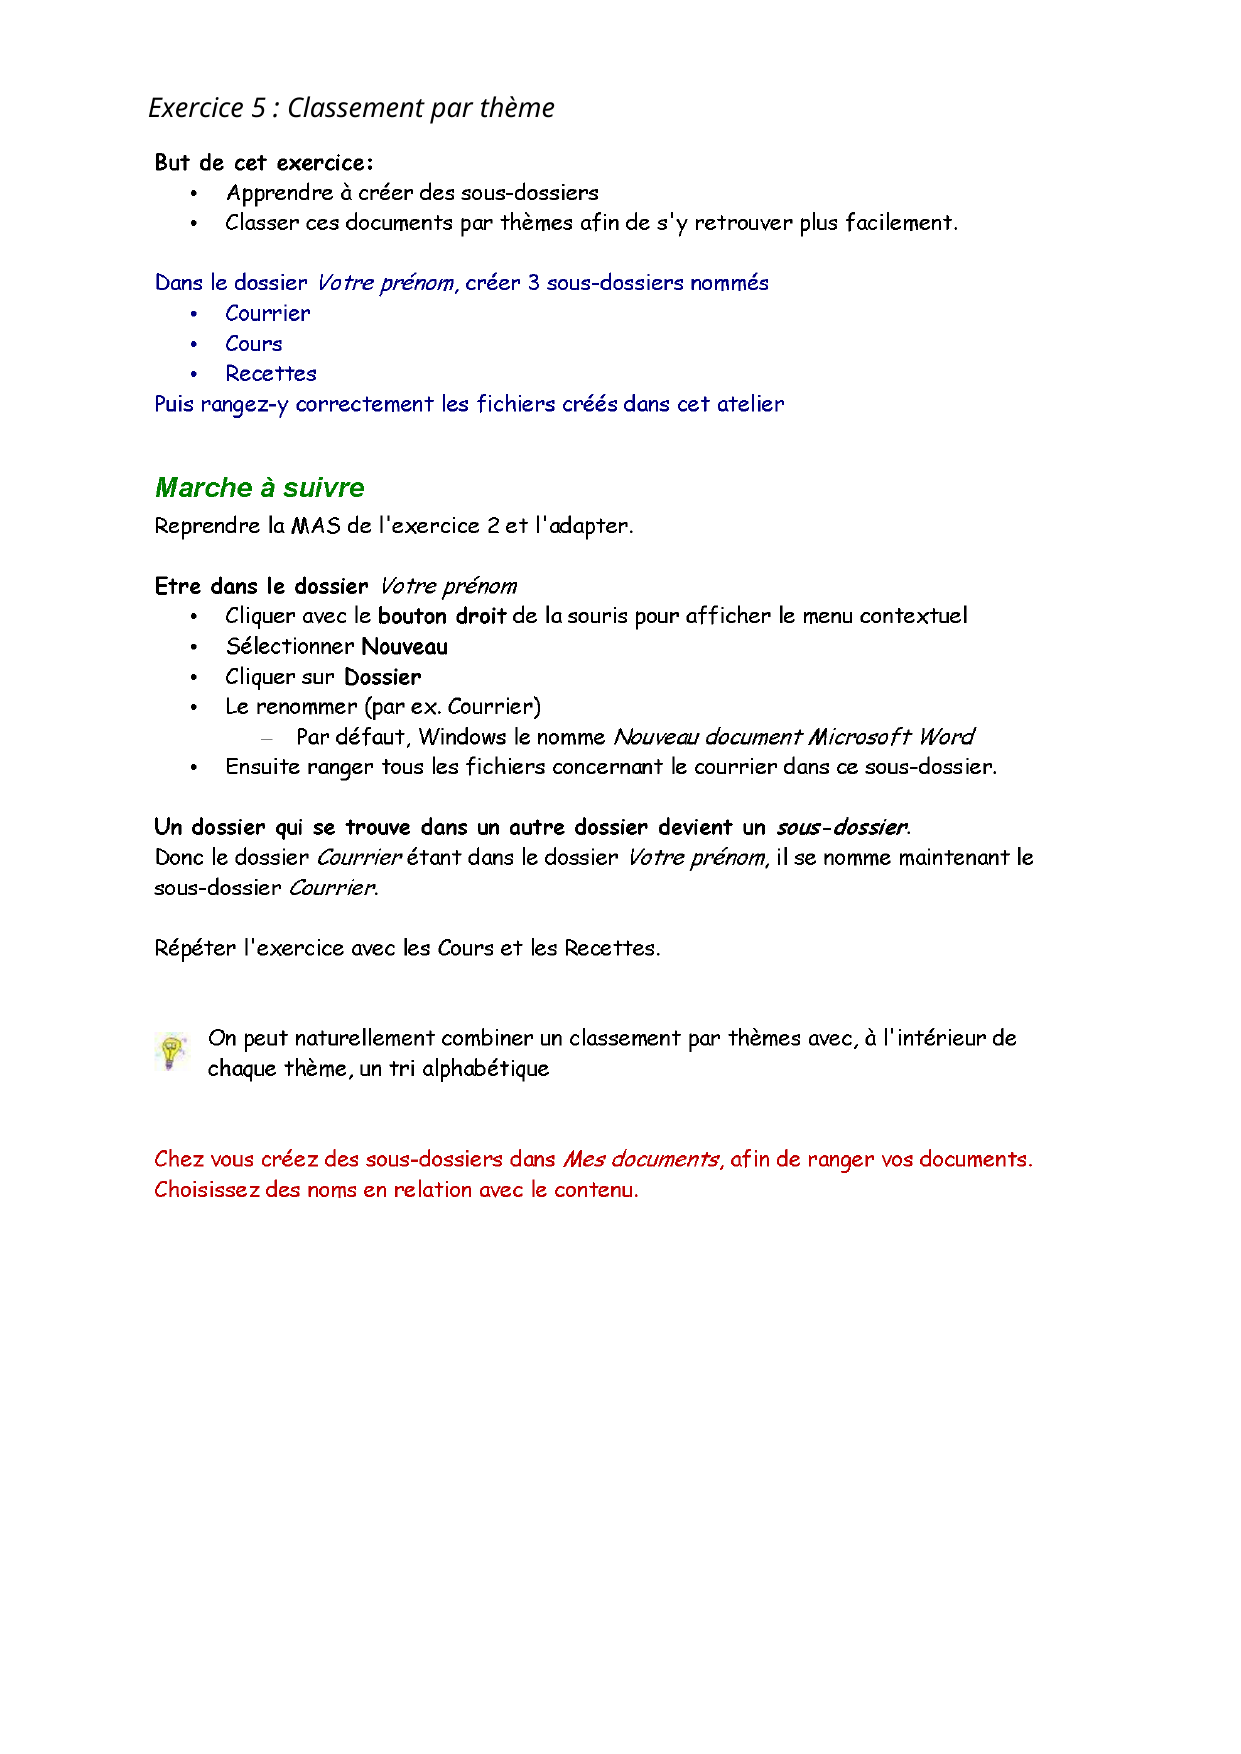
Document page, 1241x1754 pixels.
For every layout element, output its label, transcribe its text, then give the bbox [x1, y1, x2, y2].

text Exercice 5 : Classement par thème [148, 89, 1092, 126]
